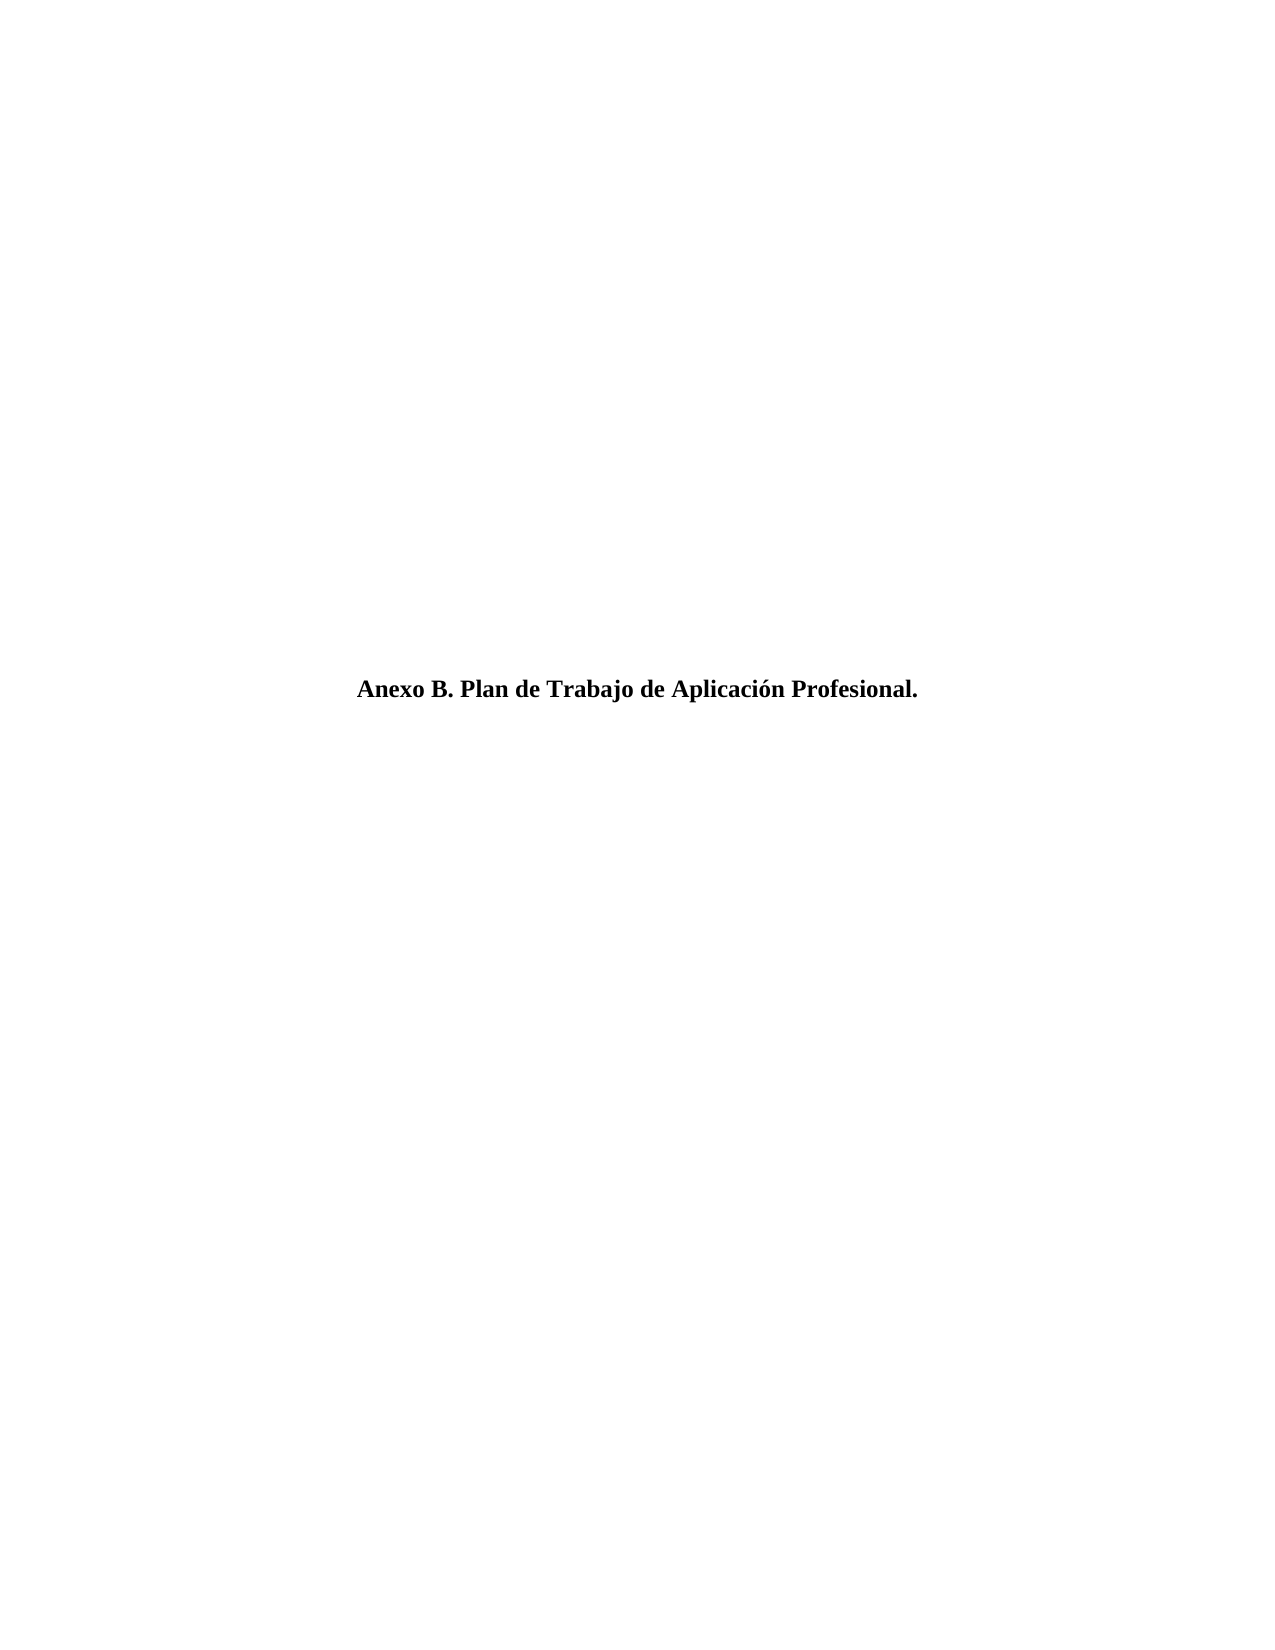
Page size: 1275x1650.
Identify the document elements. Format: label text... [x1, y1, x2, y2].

text Anexo B. Plan de Trabajo de Aplicación Profesional. [177, 674, 1098, 703]
